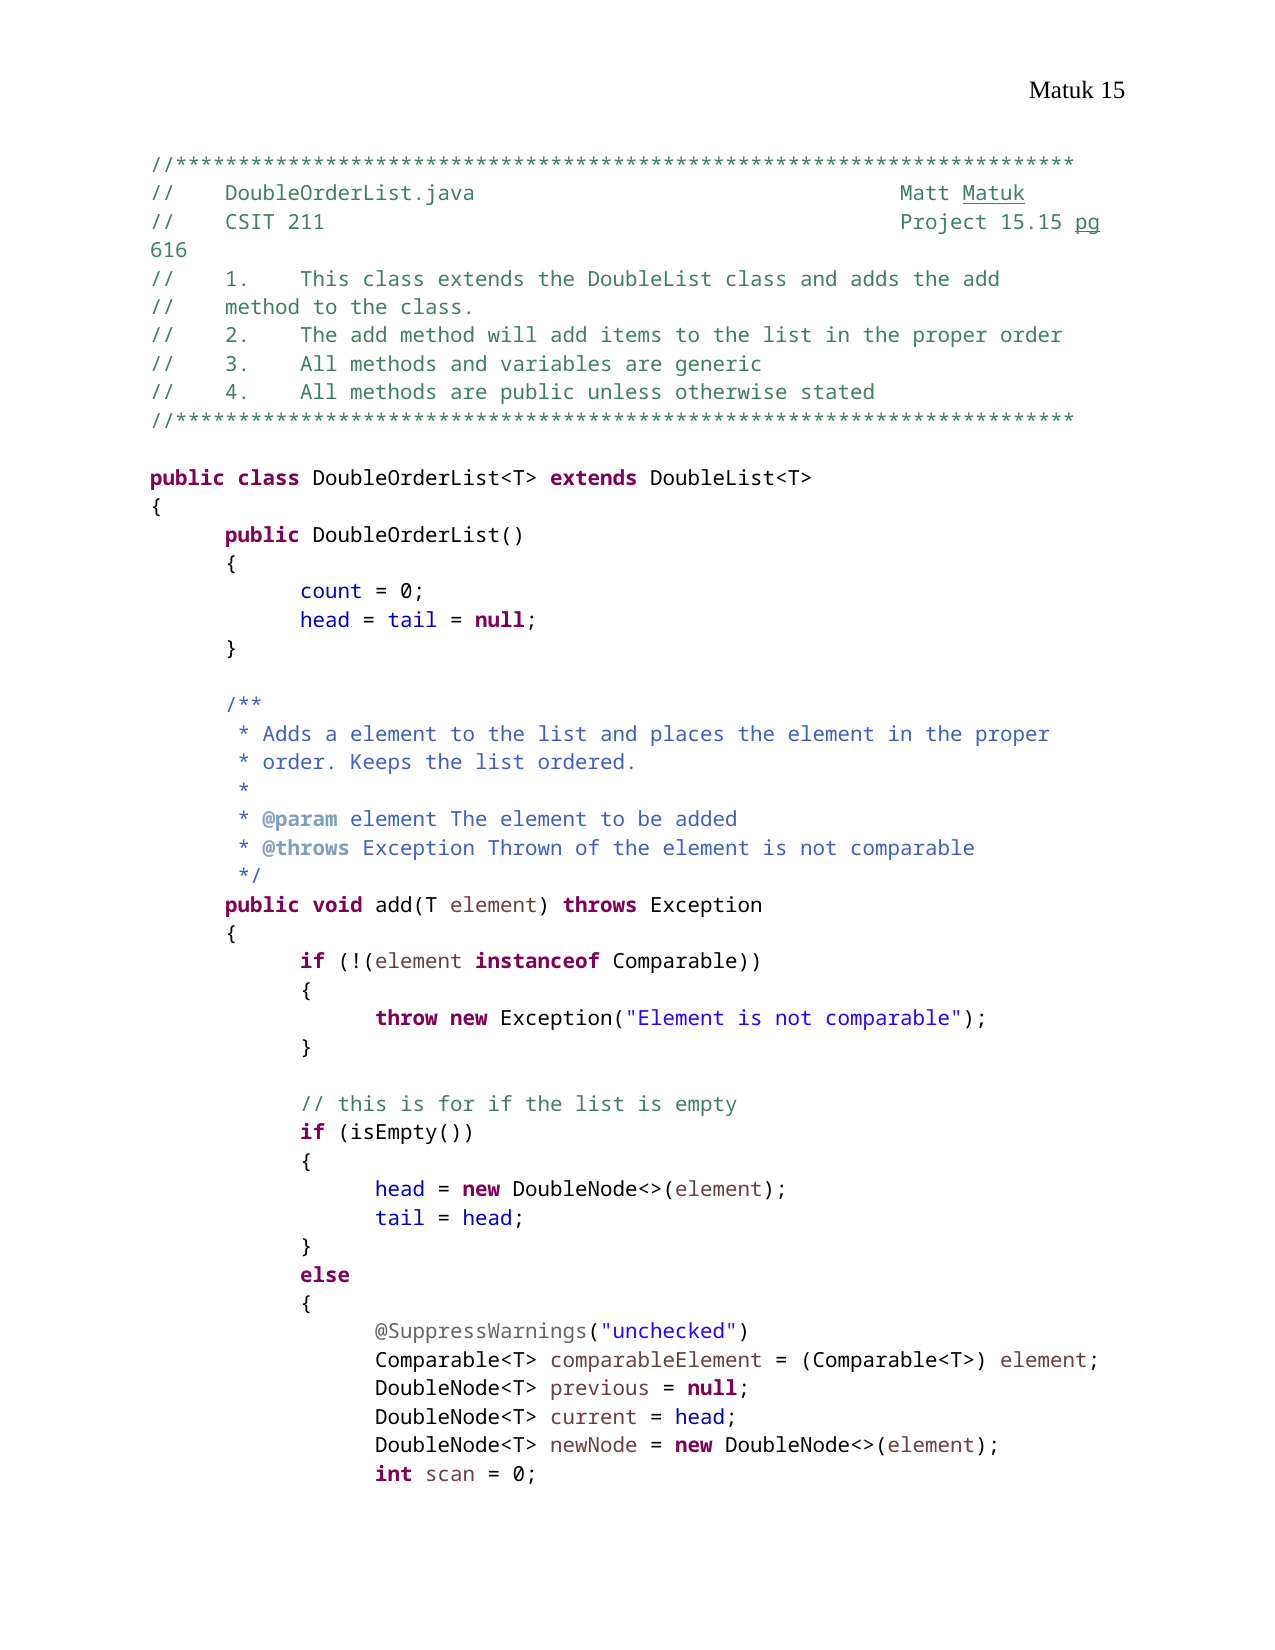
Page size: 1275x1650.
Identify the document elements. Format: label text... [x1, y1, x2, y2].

text } [150, 1032, 1125, 1060]
text // 1. This class extends the DoubleList class and adds the add [150, 264, 1125, 292]
text public class DoubleOrderList<T> extends DoubleList<T> [150, 463, 1125, 491]
text // 3. All methods and variables are generic [150, 349, 1125, 377]
text public void add(T element) throws Exception [150, 890, 1125, 918]
text { [150, 548, 1125, 577]
text head = tail = null; [150, 605, 1125, 633]
text * Adds a element to the list and places the element in the proper [150, 719, 1125, 747]
text if (isEmpty()) [150, 1117, 1125, 1146]
text // this is for if the list is empty [150, 1089, 1125, 1117]
text DoubleNode<T> current = head; [150, 1402, 1125, 1430]
text /** [150, 691, 1125, 719]
text DoubleNode<T> newNode = new DoubleNode<>(element); [150, 1430, 1125, 1459]
text DoubleNode<T> previous = null; [150, 1373, 1125, 1402]
text // 4. All methods are public unless otherwise stated [150, 377, 1125, 406]
text { [150, 918, 1125, 947]
text { [150, 491, 1125, 520]
text Comparable<T> comparableElement = (Comparable<T>) element; [150, 1345, 1125, 1373]
text //************************************************************************ [150, 150, 1125, 178]
text count = 0; [150, 577, 1125, 605]
text // 2. The add method will add items to the list in the proper order [150, 321, 1125, 349]
text * @param element The element to be added [150, 804, 1125, 833]
text * order. Keeps the list ordered. [150, 747, 1125, 776]
text // DoubleOrderList.java Matt Matuk [150, 178, 1125, 207]
text { [150, 1146, 1125, 1174]
text * [150, 776, 1125, 804]
text * @throws Exception Thrown of the element is not comparable [150, 833, 1125, 861]
text tail = head; [150, 1203, 1125, 1231]
text { [150, 975, 1125, 1003]
text { [150, 1288, 1125, 1317]
text public DoubleOrderList() [150, 520, 1125, 548]
text } [150, 633, 1125, 662]
text */ [150, 861, 1125, 890]
text } [150, 1231, 1125, 1260]
text @SuppressWarnings("unchecked") [150, 1317, 1125, 1345]
text int scan = 0; [150, 1459, 1125, 1487]
text //************************************************************************ [150, 406, 1125, 434]
text // method to the class. [150, 292, 1125, 321]
text // CSIT 211 Project 15.15 pg 616 [150, 207, 1125, 264]
text head = new DoubleNode<>(element); [150, 1174, 1125, 1203]
text else [150, 1260, 1125, 1288]
text if (!(element instanceof Comparable)) [150, 947, 1125, 975]
text throw new Exception("Element is not comparable"); [150, 1003, 1125, 1032]
